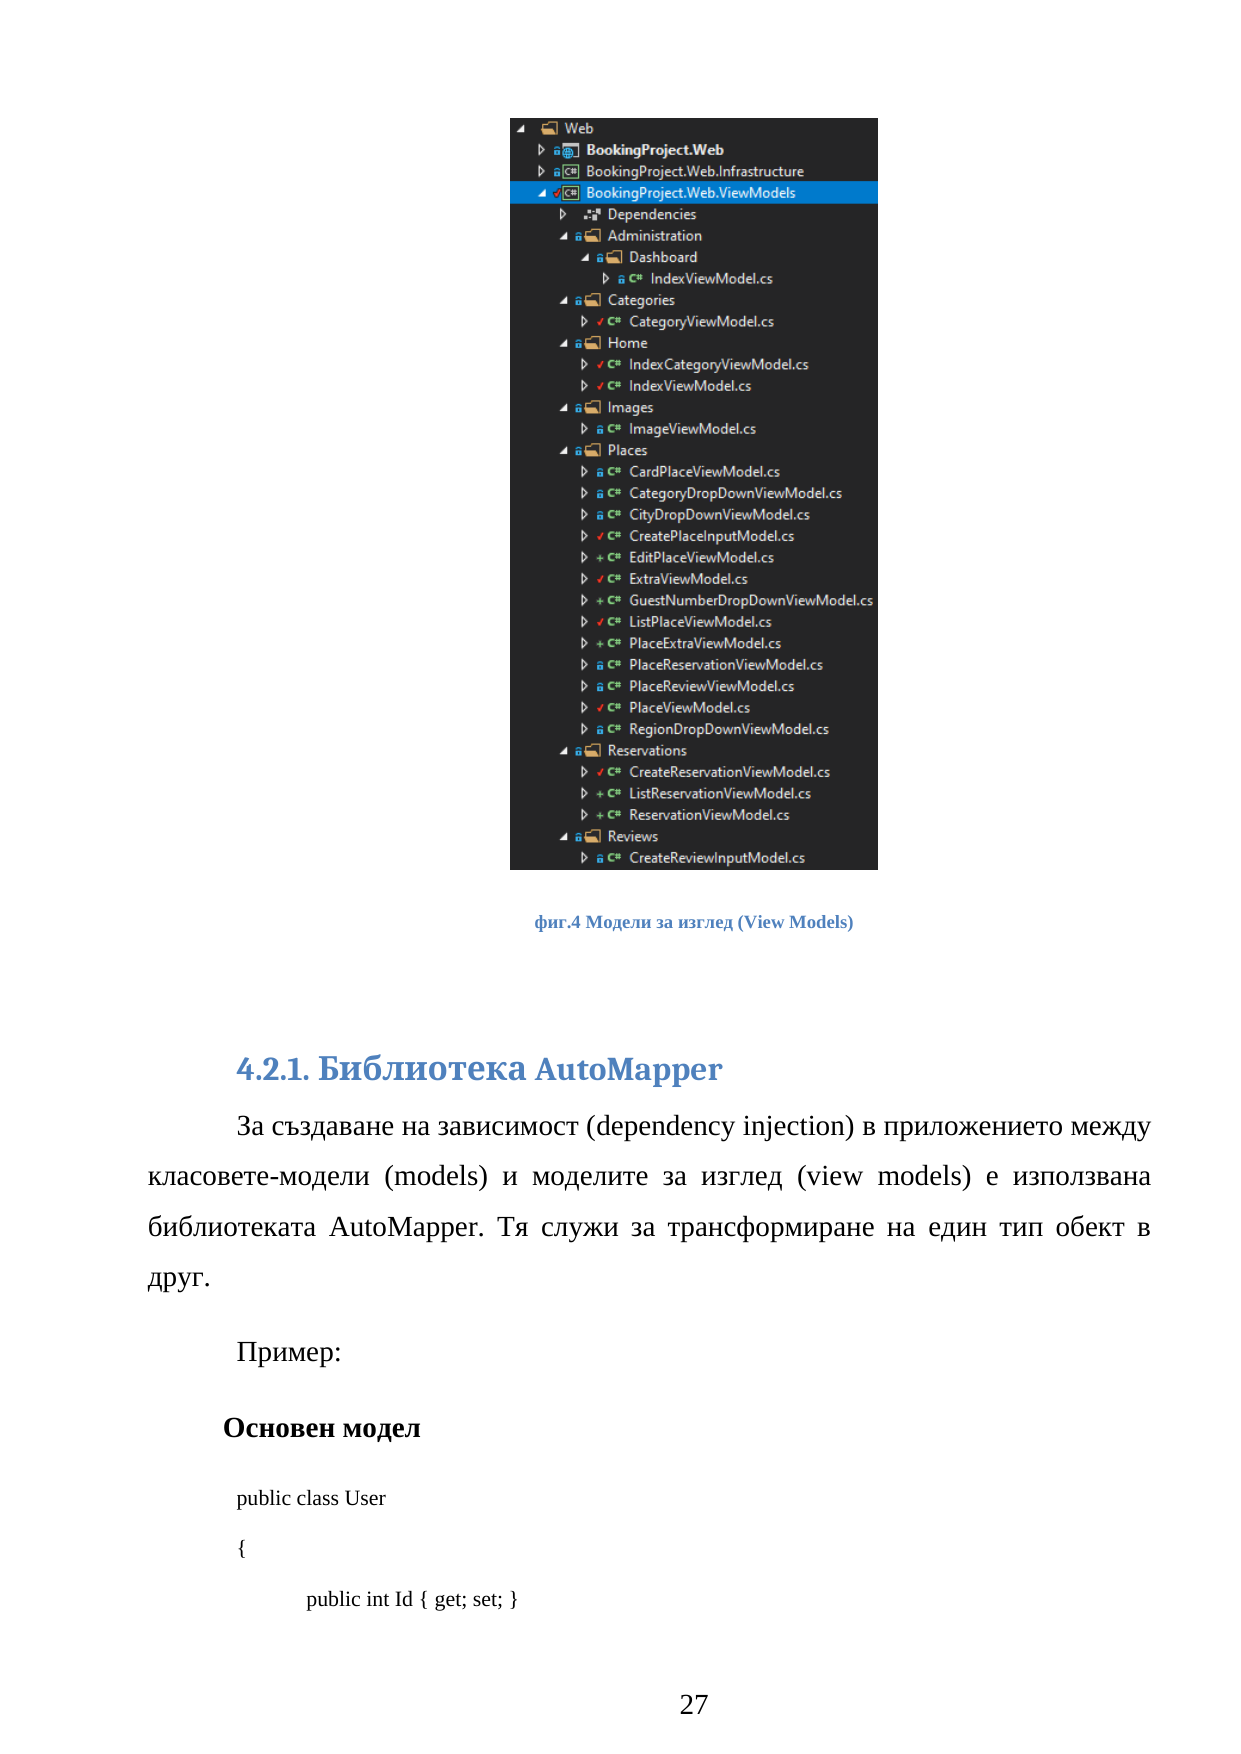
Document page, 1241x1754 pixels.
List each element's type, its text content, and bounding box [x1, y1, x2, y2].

text фиг.4 Модели за изглед (View Models) [148, 911, 1152, 933]
text { [148, 1535, 1152, 1561]
subtitle 4.2.1. Библиотека AutoMapper [148, 1051, 1152, 1089]
text public int Id { get; set; } [148, 1586, 1152, 1611]
list Основен модел [223, 1410, 1152, 1443]
text public class User [148, 1485, 1152, 1510]
text Пример: [148, 1334, 1152, 1368]
text За създаване на зависимост (dependency injection) в приложението между класовете-модели (models) и моделите за изглед (view models) е използвана библиотеката AutoMapper. Тя служи за трансформиране на един тип обект в друг. [148, 1108, 1152, 1293]
picture [510, 118, 878, 870]
